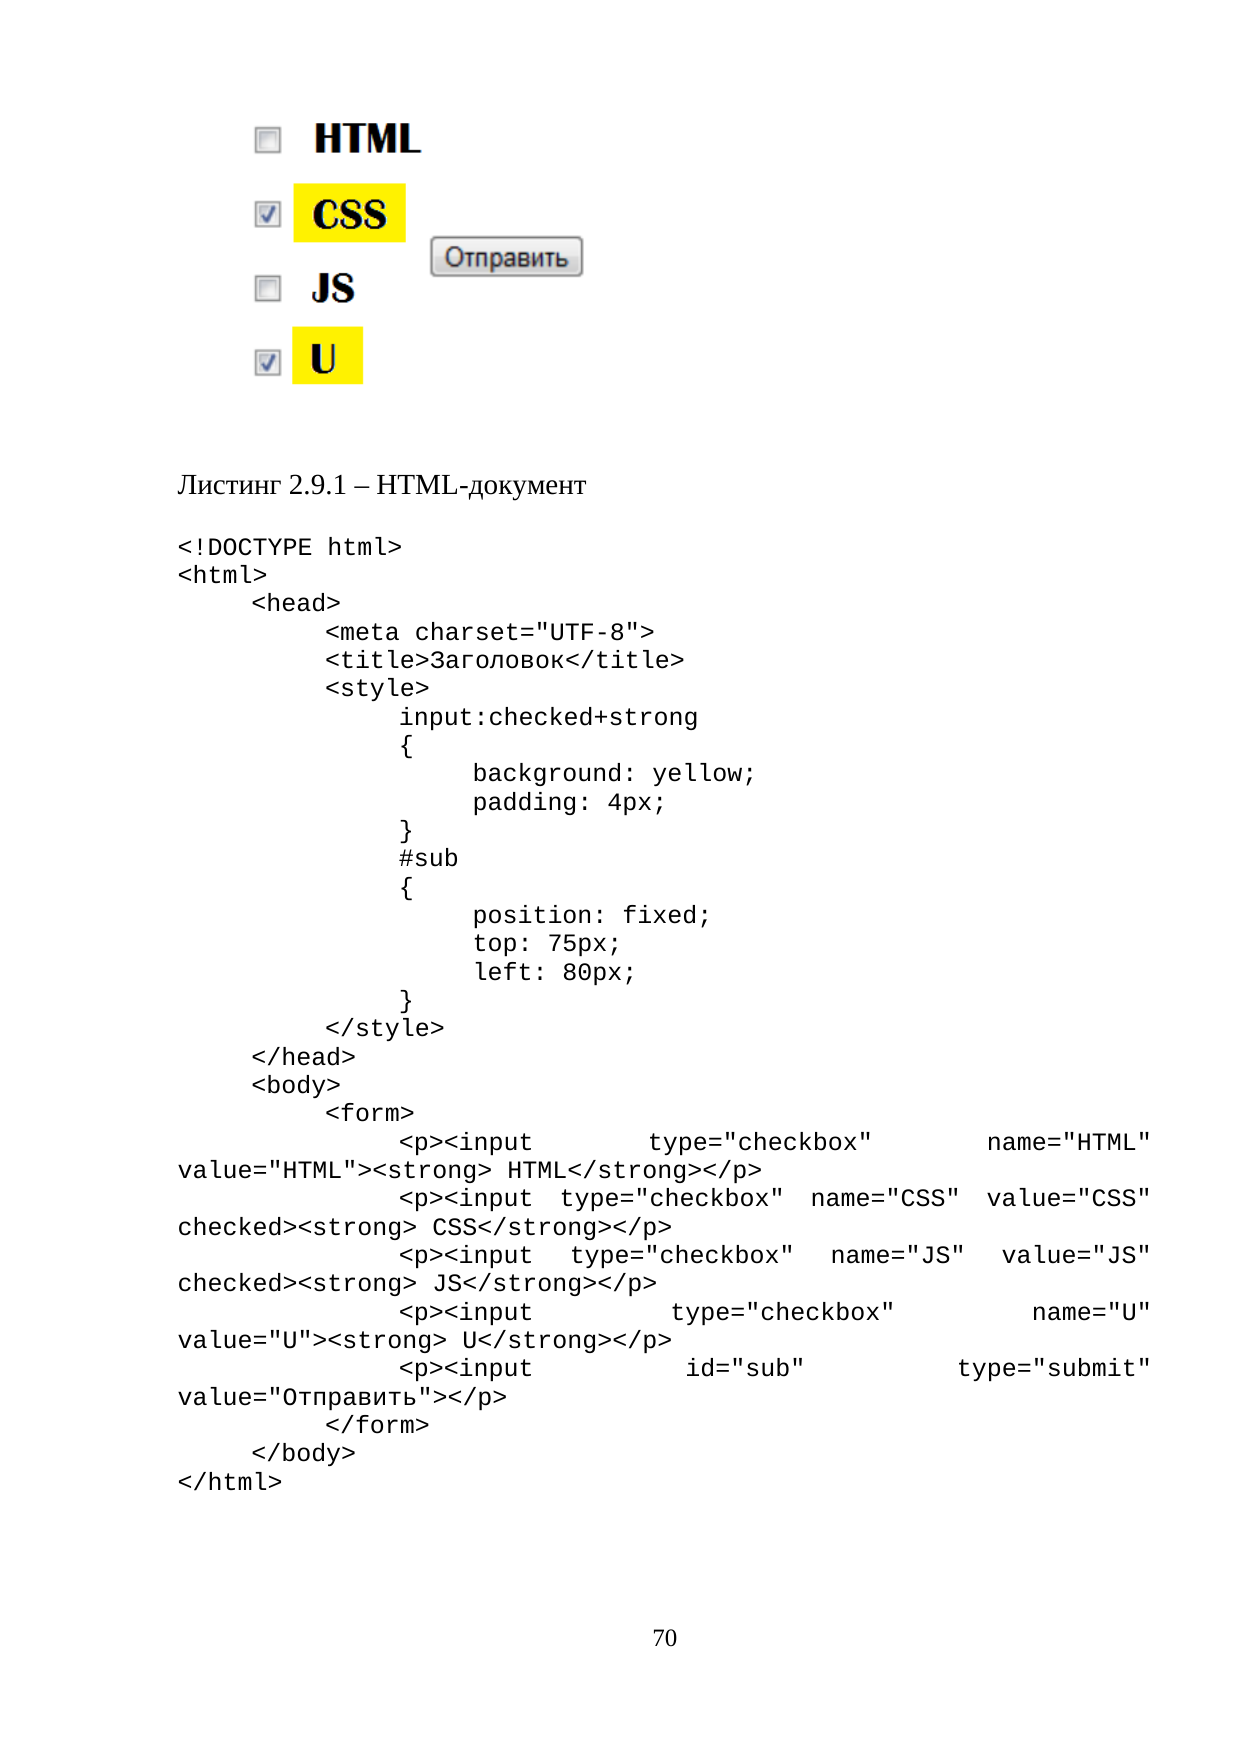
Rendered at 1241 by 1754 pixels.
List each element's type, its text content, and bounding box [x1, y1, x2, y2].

text <form> [177, 1101, 1152, 1129]
text { [177, 732, 1152, 761]
text { [177, 874, 1152, 902]
text </body> [177, 1441, 1152, 1469]
text position: fixed; [177, 902, 1152, 931]
text </html> [177, 1469, 1152, 1497]
text <html> [177, 562, 1152, 591]
text <head> [177, 591, 1152, 619]
text </head> [177, 1044, 1152, 1072]
text background: yellow; [177, 761, 1152, 789]
text </style> [177, 1016, 1152, 1044]
text <p><input type="checkbox" name="JS" value="JS" checked><strong> JS</strong></p> [177, 1242, 1152, 1299]
text } [177, 817, 1152, 846]
text <meta charset="UTF-8"> [177, 619, 1152, 647]
text <p><input type="checkbox" name="CSS" value="CSS" checked><strong> CSS</strong></p> [177, 1186, 1152, 1242]
text padding: 4px; [177, 789, 1152, 817]
text <p><input type="checkbox" name="U" value="U"><strong> U</strong></p> [177, 1299, 1152, 1356]
text Листинг 2.9.1 – HTML-документ [177, 467, 1152, 501]
text <!DOCTYPE html> [177, 534, 1152, 562]
text input:checked+strong [177, 704, 1152, 732]
text } [177, 987, 1152, 1016]
text <p><input type="checkbox" name="HTML" value="HTML"><strong> HTML</strong></p> [177, 1129, 1152, 1186]
text top: 75px; [177, 931, 1152, 959]
text <title>Заголовок</title> [177, 647, 1152, 676]
text left: 80px; [177, 959, 1152, 987]
text <body> [177, 1072, 1152, 1101]
picture [251, 118, 589, 391]
text <style> [177, 676, 1152, 704]
text <p><input id="sub" type="submit" value="Отправить"></p> [177, 1356, 1152, 1412]
text #sub [177, 846, 1152, 874]
text </form> [177, 1412, 1152, 1441]
